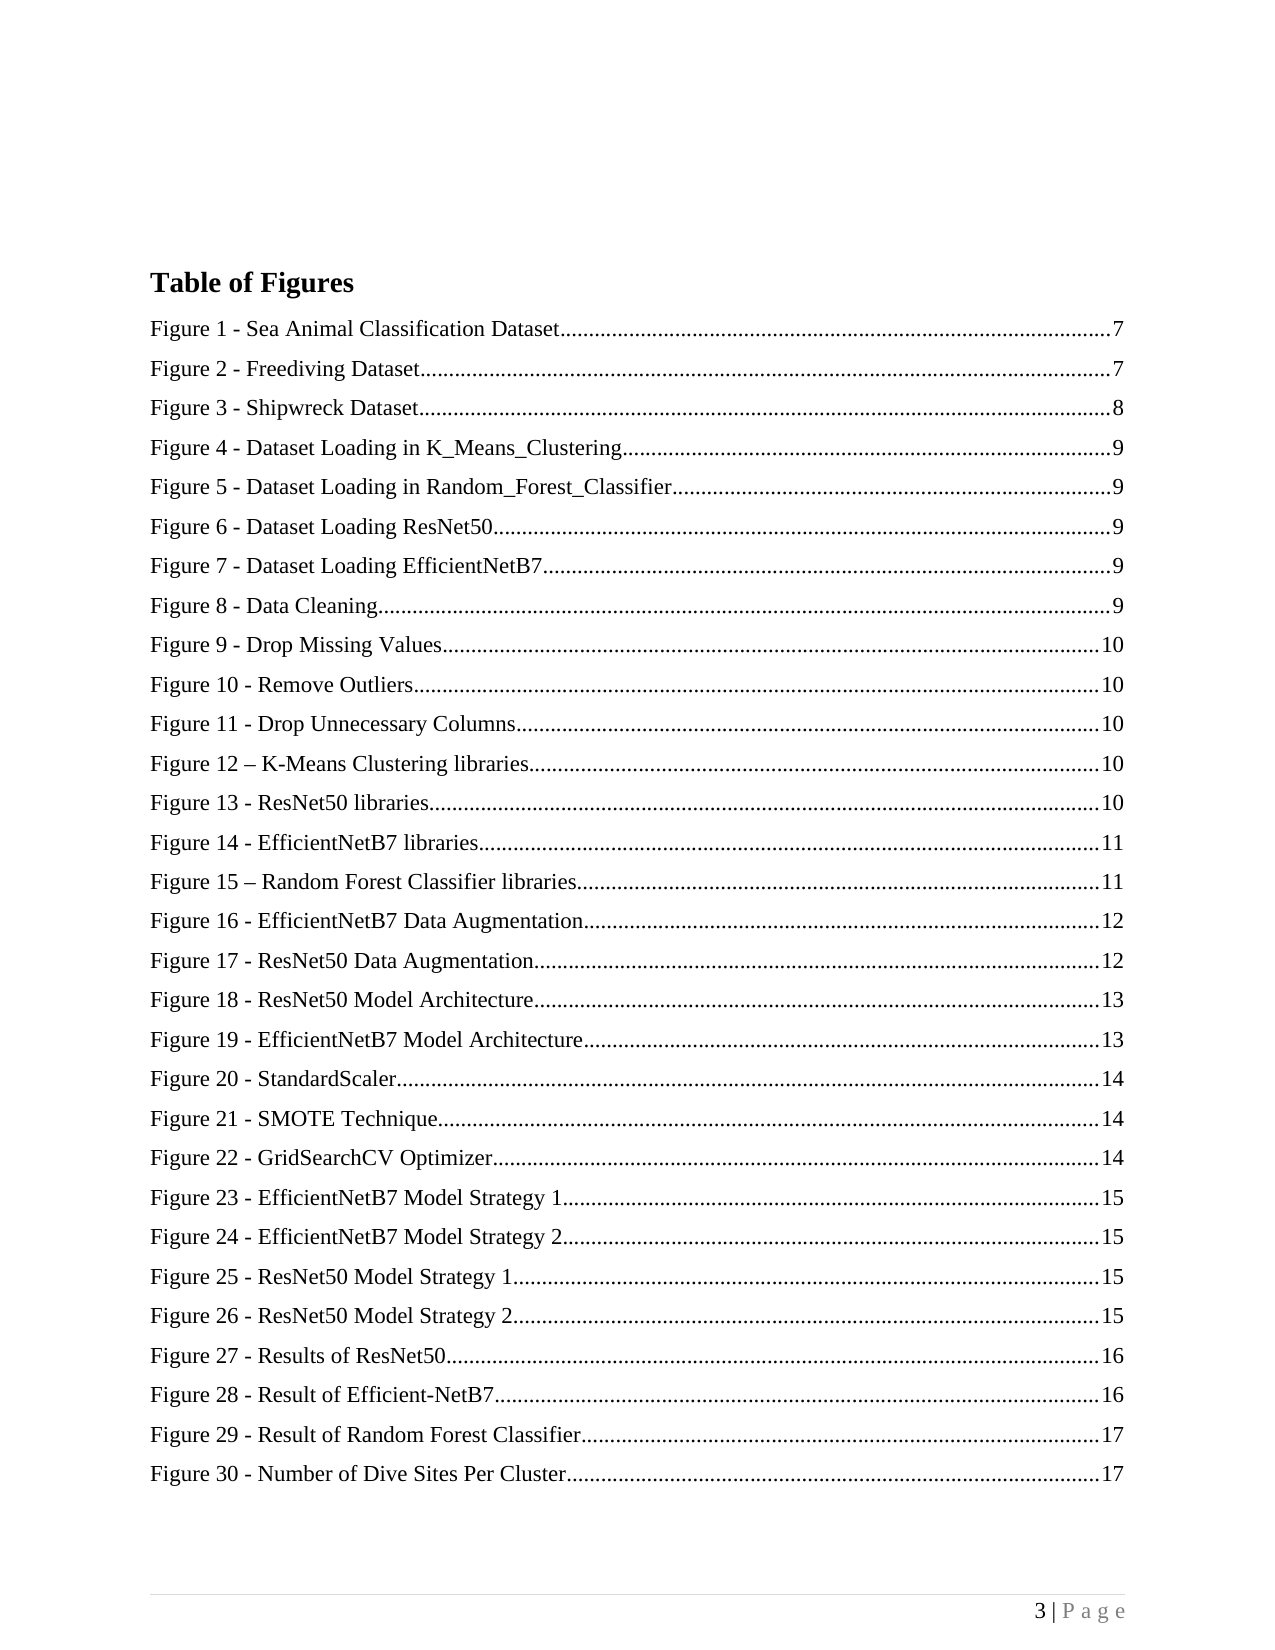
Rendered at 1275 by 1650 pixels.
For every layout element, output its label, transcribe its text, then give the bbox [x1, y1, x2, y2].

text Figure 23 - EfficientNetB7 Model Strategy 1 15 [150, 1184, 1125, 1210]
text Figure 2 - Freediving Dataset 7 [150, 355, 1125, 381]
text Figure 25 - ResNet50 Model Strategy 1 15 [150, 1263, 1125, 1289]
text Figure 1 - Sea Animal Classification Dataset 7 [150, 315, 1125, 342]
text Figure 15 – Random Forest Classifier libraries 11 [150, 868, 1125, 894]
text Figure 9 - Drop Missing Values 10 [150, 631, 1125, 657]
text Figure 26 - ResNet50 Model Strategy 2 15 [150, 1302, 1125, 1329]
text Figure 20 - StandardScaler 14 [150, 1065, 1125, 1092]
text Table of Figures [150, 265, 1125, 298]
text Figure 13 - ResNet50 libraries 10 [150, 789, 1125, 815]
text Figure 29 - Result of Random Forest Classifier 17 [150, 1421, 1125, 1447]
text Figure 18 - ResNet50 Model Architecture 13 [150, 986, 1125, 1013]
text Figure 7 - Dataset Loading EfficientNetB7 9 [150, 552, 1125, 578]
text Figure 6 - Dataset Loading ResNet50 9 [150, 513, 1125, 539]
text Figure 24 - EfficientNetB7 Model Strategy 2 15 [150, 1223, 1125, 1250]
text Figure 27 - Results of ResNet50 16 [150, 1342, 1125, 1368]
text Figure 16 - EfficientNetB7 Data Augmentation 12 [150, 907, 1125, 934]
text Figure 10 - Remove Outliers 10 [150, 671, 1125, 697]
text Figure 3 - Shipwreck Dataset 8 [150, 394, 1125, 421]
text Figure 4 - Dataset Loading in K_Means_Clustering 9 [150, 434, 1125, 460]
text Figure 14 - EfficientNetB7 libraries 11 [150, 828, 1125, 855]
text Figure 12 – K-Means Clustering libraries 10 [150, 749, 1125, 776]
text Figure 21 - SMOTE Technique 14 [150, 1105, 1125, 1131]
text Figure 5 - Dataset Loading in Random_Forest_Classifier 9 [150, 473, 1125, 499]
text Figure 19 - EfficientNetB7 Model Architecture 13 [150, 1026, 1125, 1052]
text Figure 17 - ResNet50 Data Augmentation 12 [150, 947, 1125, 973]
text Figure 11 - Drop Unnecessary Columns 10 [150, 710, 1125, 736]
text Figure 8 - Data Cleaning 9 [150, 592, 1125, 618]
text Figure 28 - Result of Efficient-NetB7 16 [150, 1381, 1125, 1408]
text Figure 22 - GridSearchCV Optimizer 14 [150, 1144, 1125, 1171]
text Figure 30 - Number of Dive Sites Per Cluster 17 [150, 1460, 1125, 1487]
